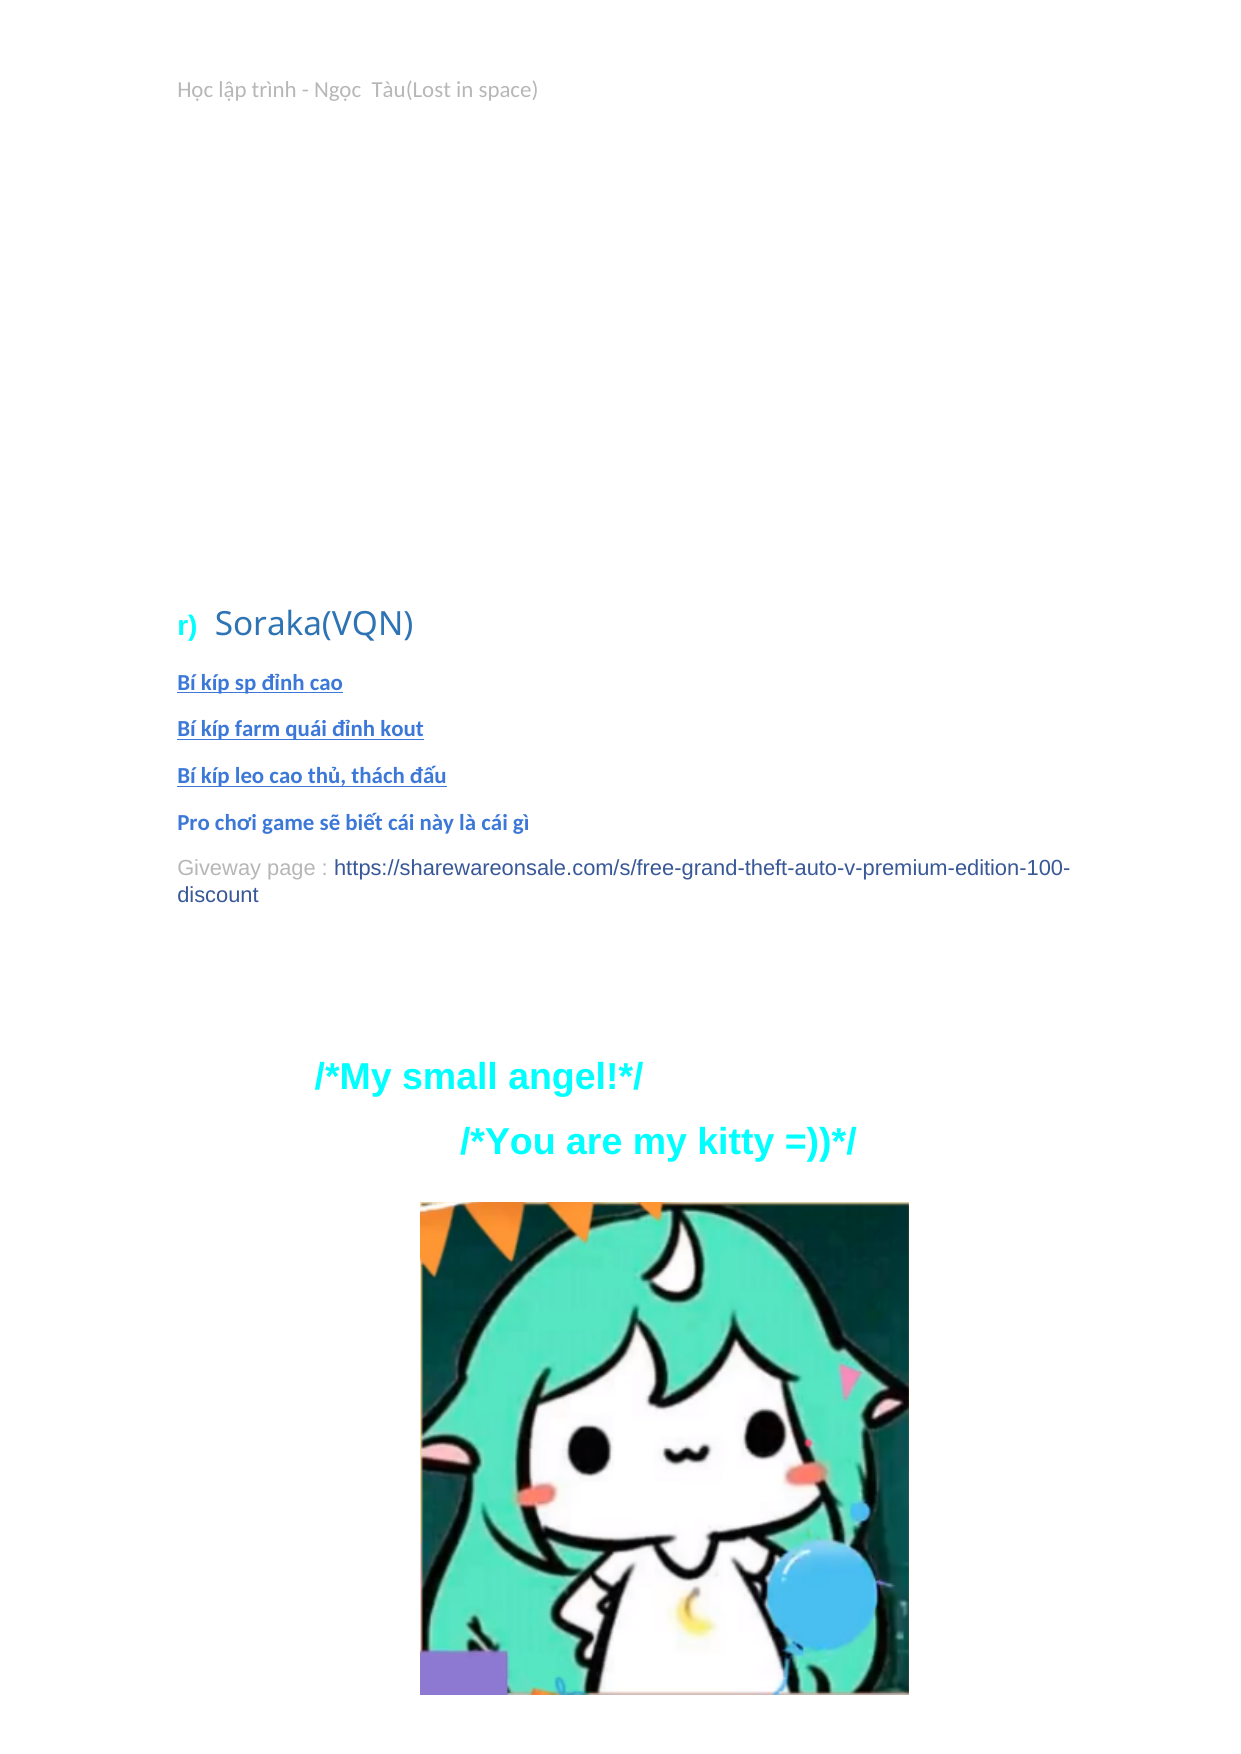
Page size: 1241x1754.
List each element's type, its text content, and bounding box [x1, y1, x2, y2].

text /*You are my kitty =))*/ [177, 1119, 1152, 1162]
text /*My small angel!*/ [177, 1054, 1152, 1098]
text Giveway page : https://sharewareonsale.com/s/free-grand-theft-auto-v-premium-edition-100-discount [177, 855, 1152, 908]
text Bí kíp sp đỉnh cao [177, 668, 1152, 696]
text Pro chơi game sẽ biết cái này là cái gì [177, 808, 1152, 836]
text Bí kíp leo cao thủ, thách đấu [177, 761, 1152, 789]
picture [420, 1202, 909, 1695]
text Bí kíp farm quái đỉnh kout [177, 714, 1152, 743]
